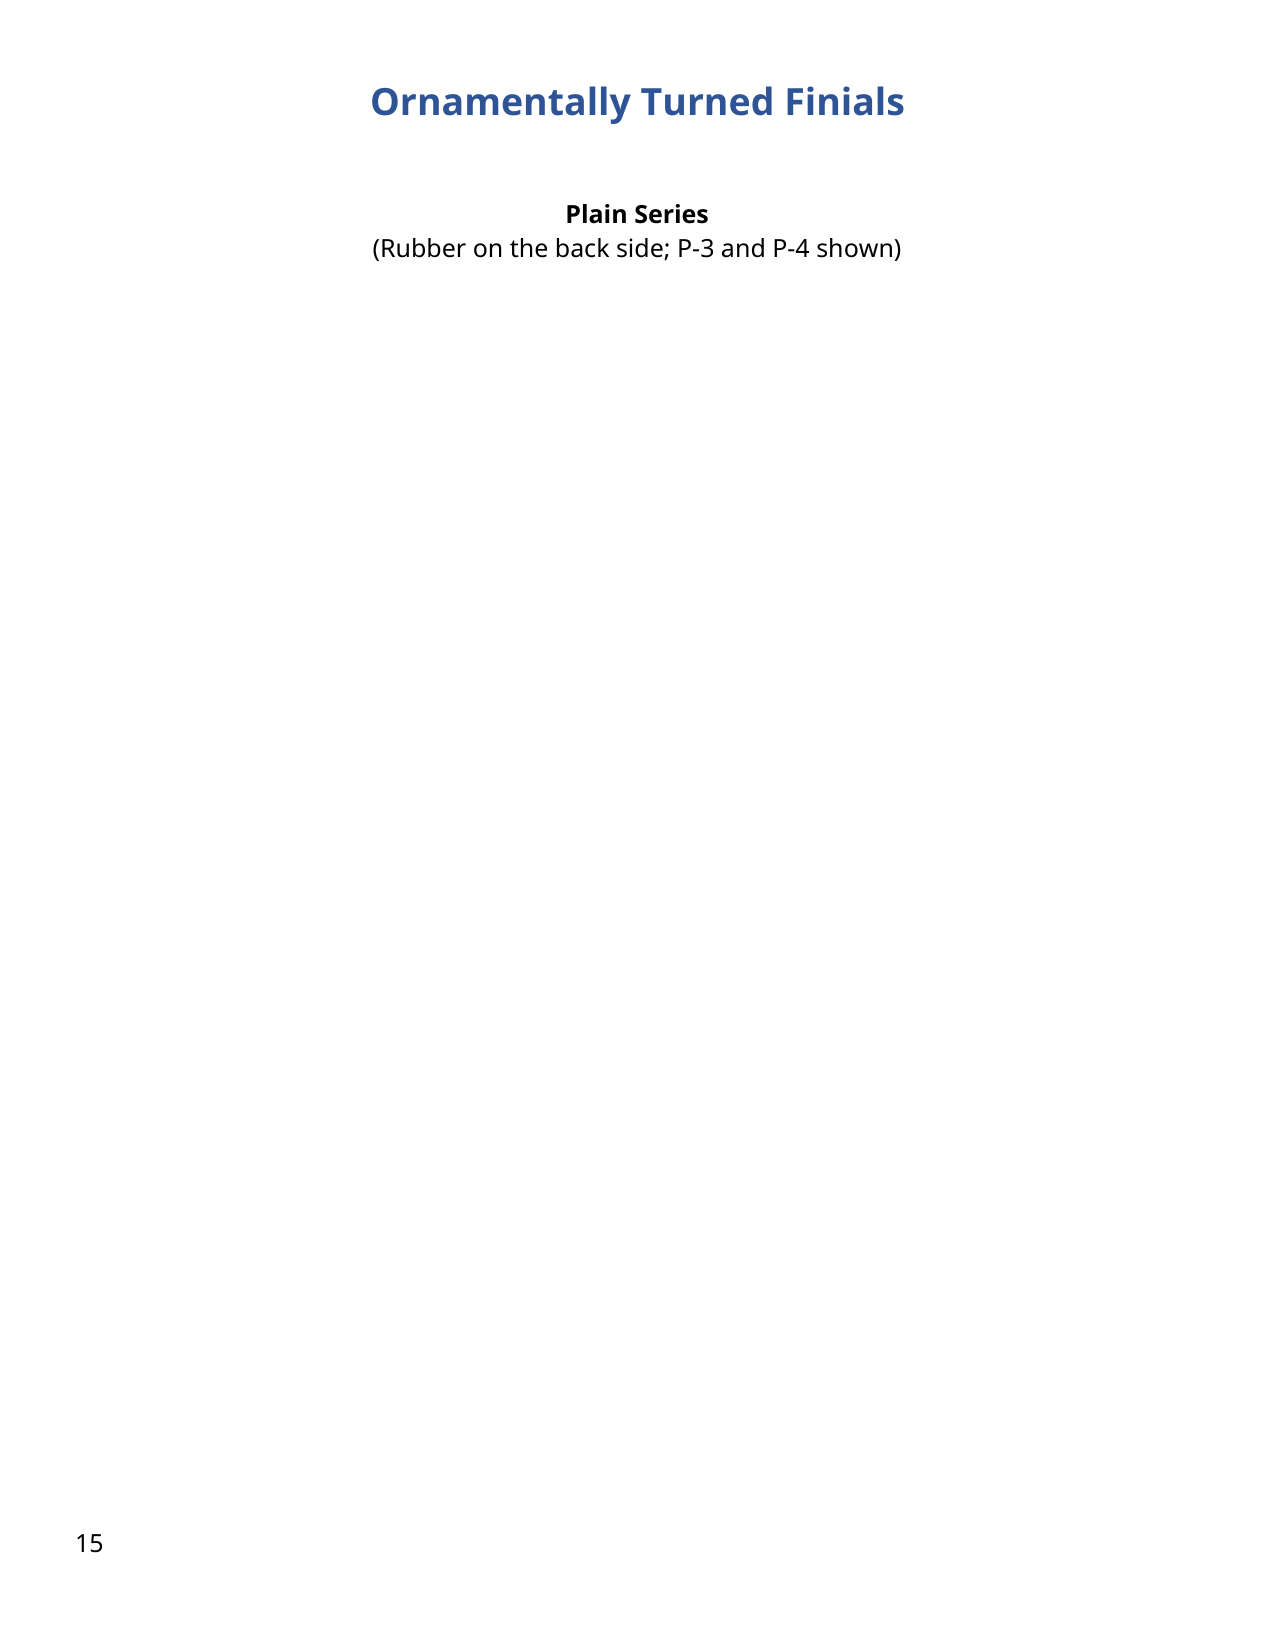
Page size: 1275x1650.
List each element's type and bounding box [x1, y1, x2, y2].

table_cell [75, 196, 1199, 264]
